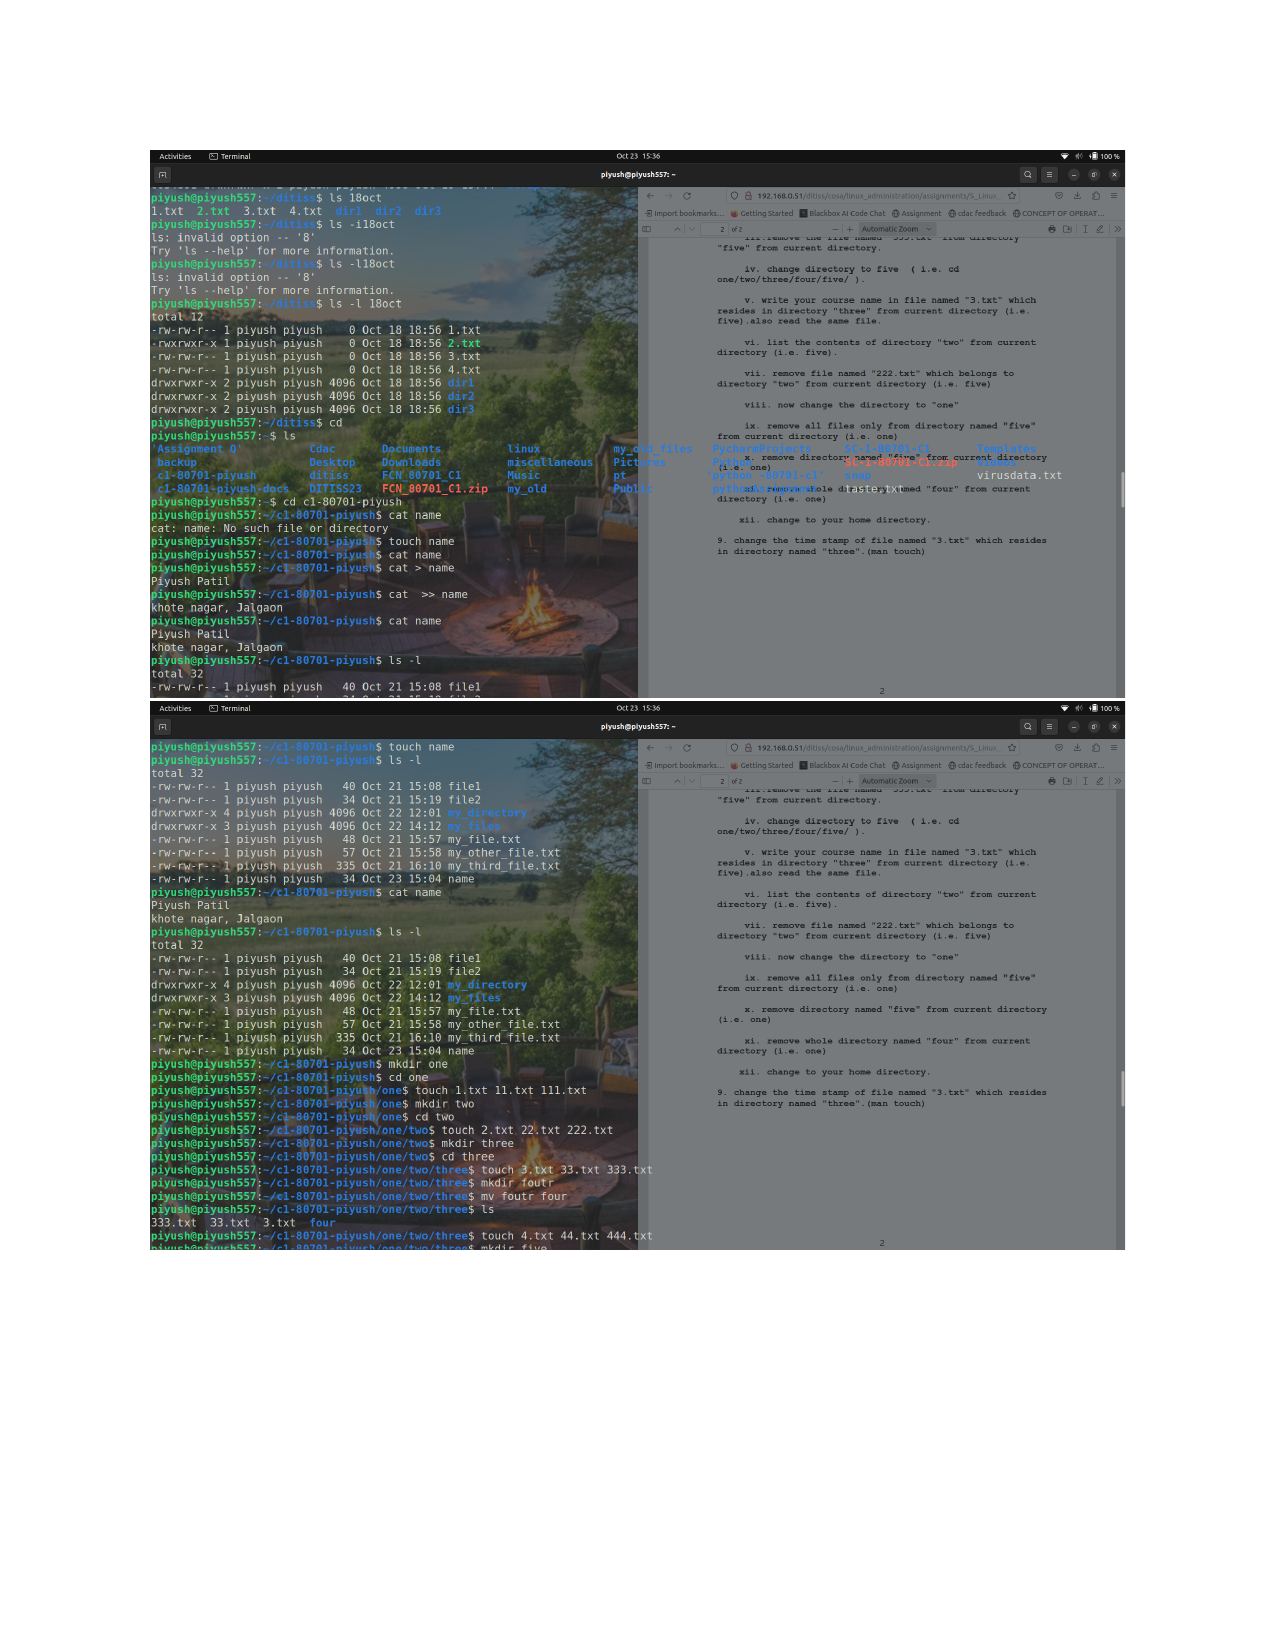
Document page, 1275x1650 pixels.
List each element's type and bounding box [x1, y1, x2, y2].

picture [150, 150, 1125, 698]
picture [150, 701, 1125, 1250]
